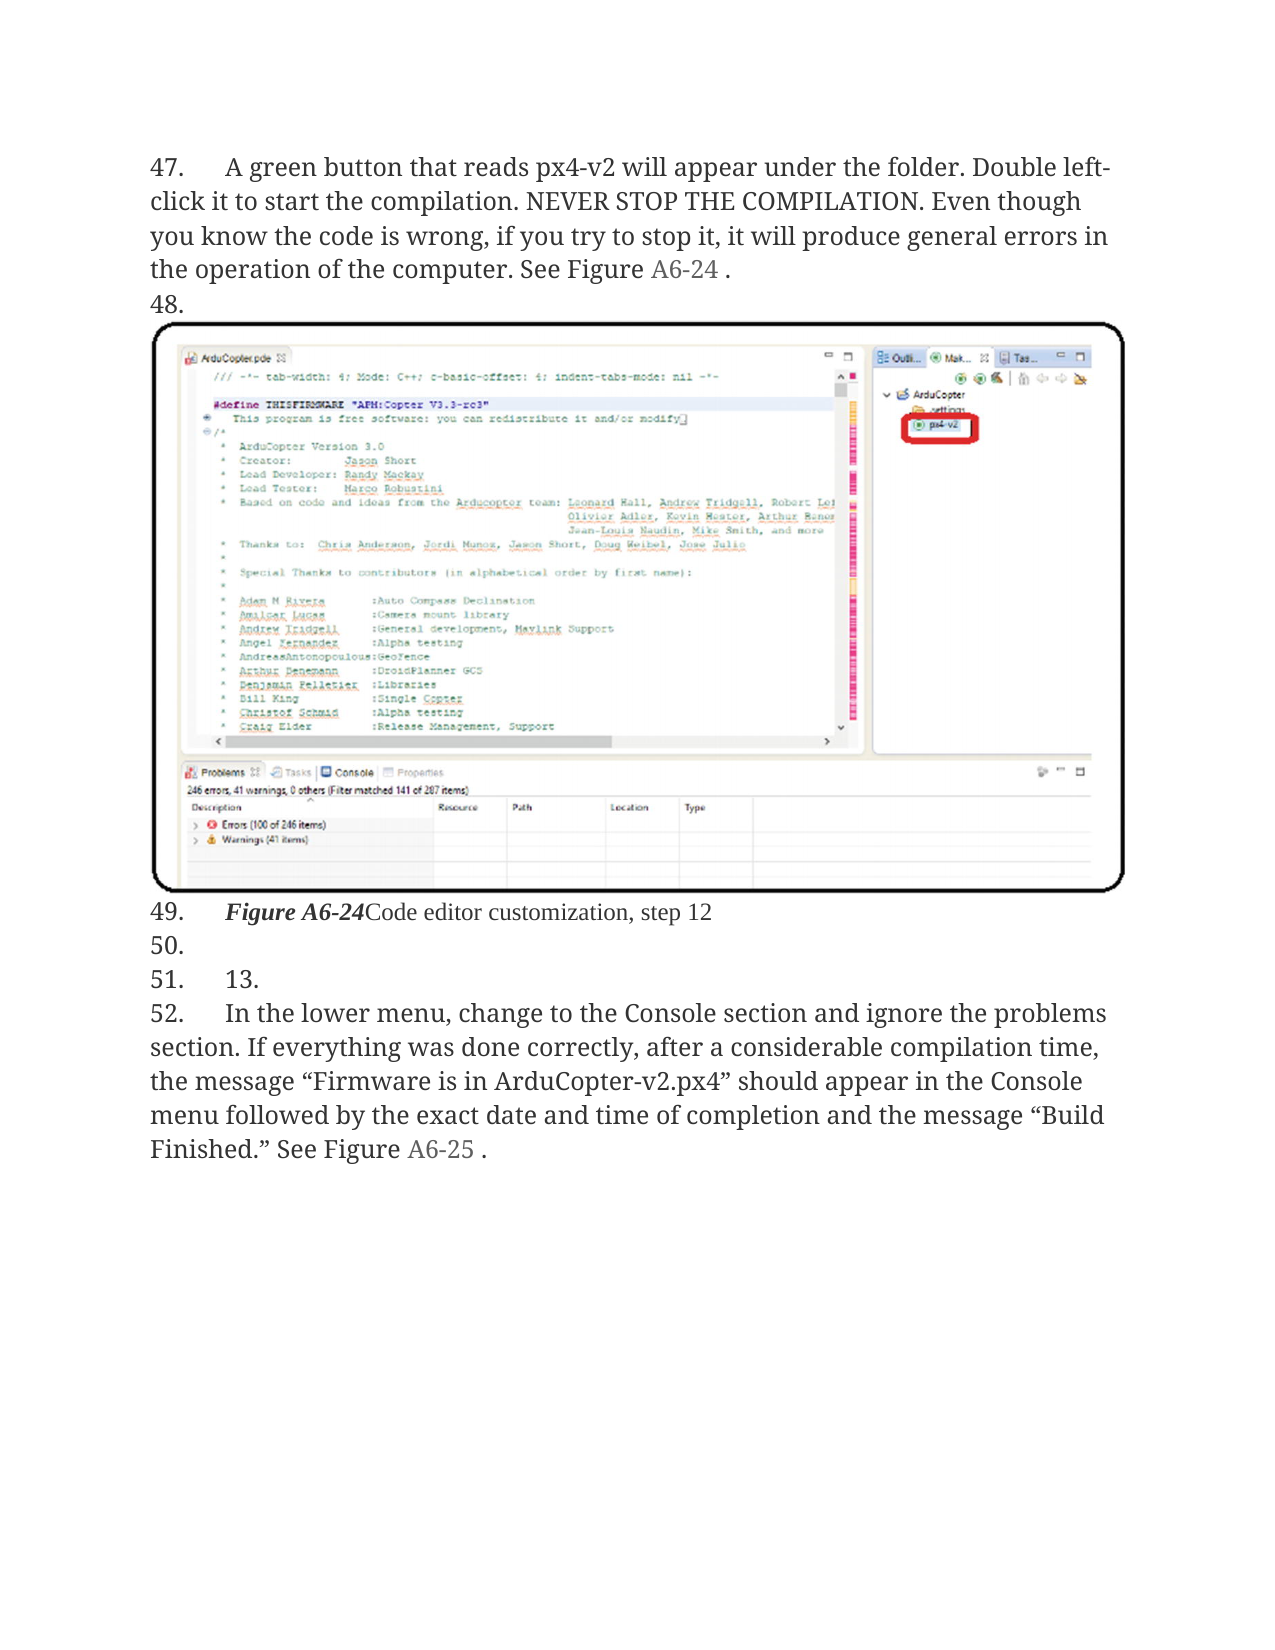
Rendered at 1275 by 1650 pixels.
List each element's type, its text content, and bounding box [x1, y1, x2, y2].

list 13. [150, 961, 1125, 995]
list Figure A6-24Code editor customization, step 12 [150, 894, 1125, 927]
list In the lower menu, change to the Console section and ignore the problems section. If everything was done correctly, after a considerable compilation time, the message “Firmware is in ArduCopter-v2.px4” should appear in the Console menu followed by the exact date and time of completion and the message “Build Finished.” See Figure A6-25 . [150, 995, 1125, 1166]
picture [150, 320, 1125, 894]
list A green button that reads px4-v2 will appear under the folder. Double left-click it to start the compilation. NEVER STOP THE COMPILATION. Even though you know the code is wrong, if you try to stop it, it will produce general errors in the operation of the computer. See Figure A6-24 . [150, 150, 1125, 286]
